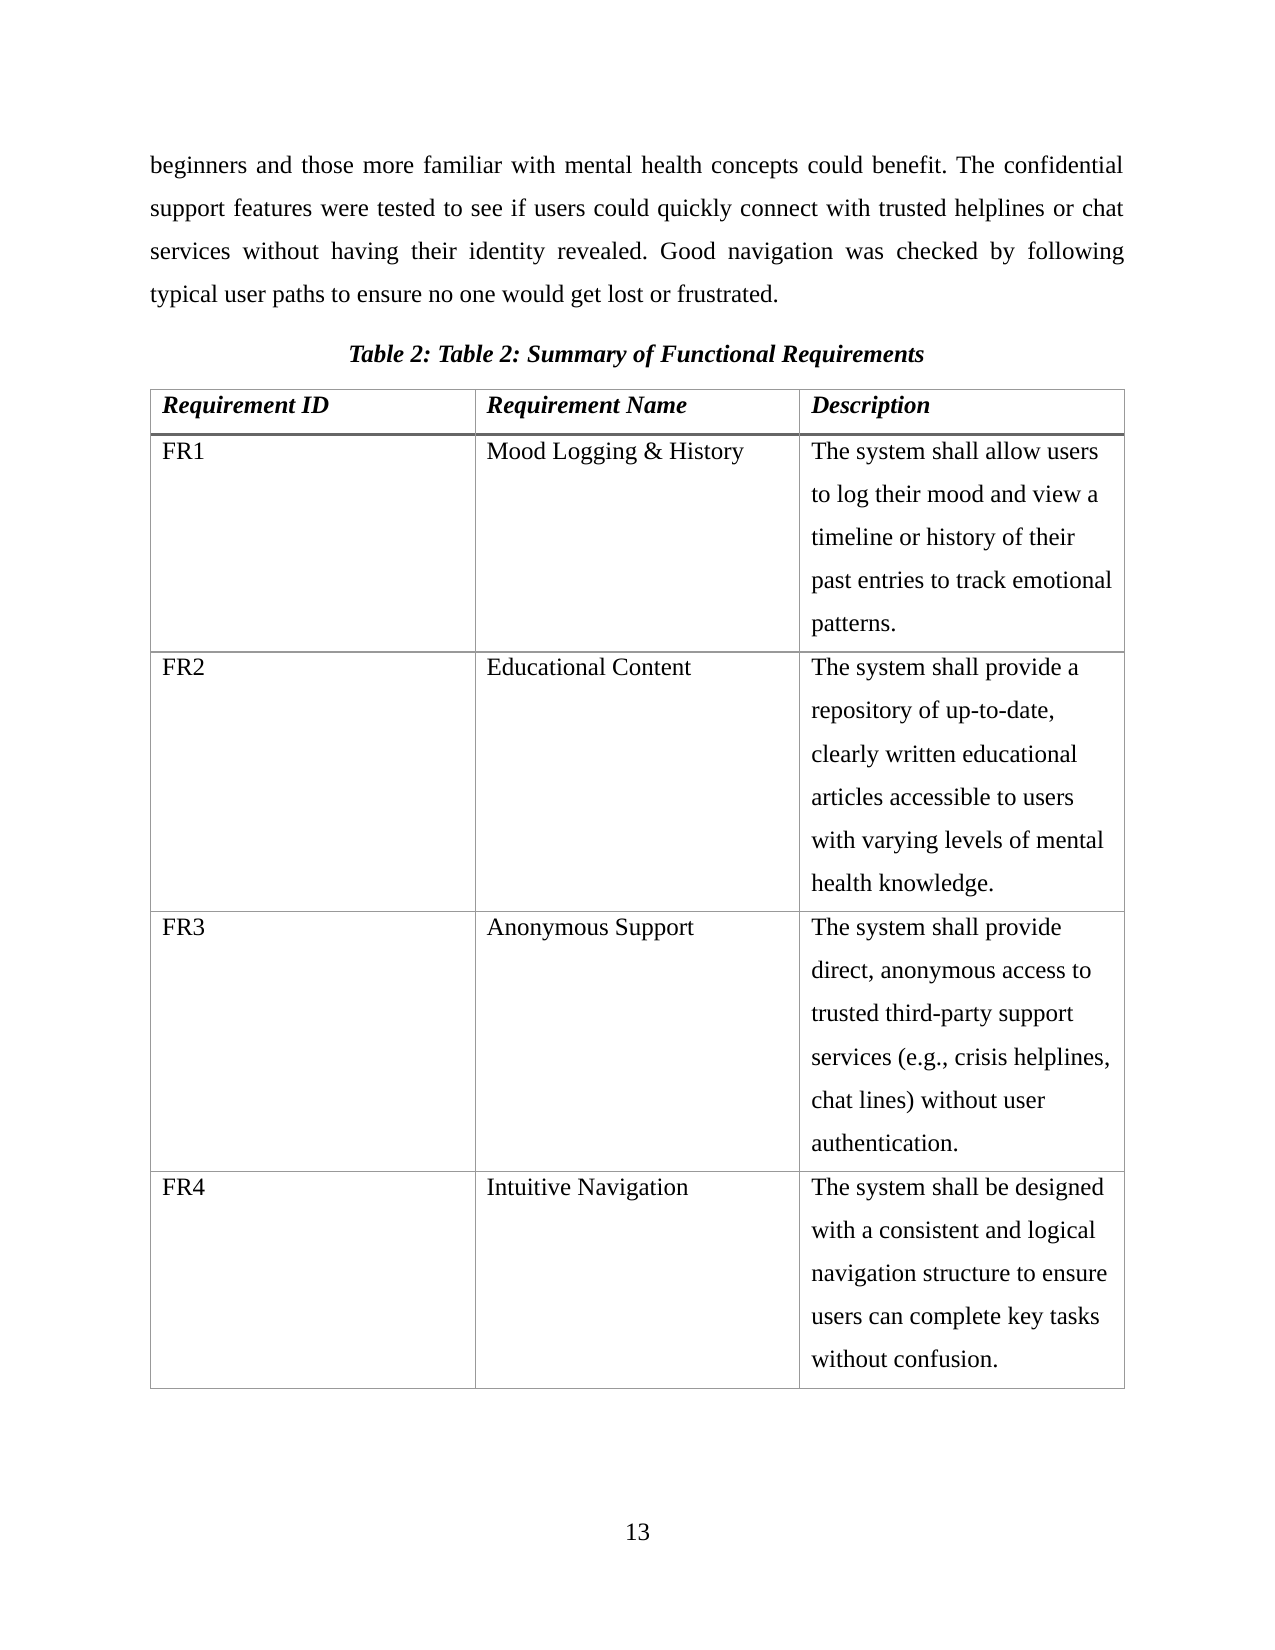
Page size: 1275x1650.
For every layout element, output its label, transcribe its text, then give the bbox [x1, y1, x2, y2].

table_header Requirement ID [151, 390, 475, 433]
table_header Description [800, 390, 1124, 433]
table_cell The system shall allow users to log their mood and view a timeline or history of their past entries to track emotional patterns. [800, 436, 1124, 651]
table_cell FR3 [151, 912, 475, 1171]
text Table 2: Table 2: Summary of Functional Requirements [150, 339, 1125, 368]
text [150, 150, 1125, 308]
table_cell Anonymous Support [476, 912, 799, 1171]
table_header Requirement Name [476, 390, 799, 433]
table_cell FR1 [151, 436, 475, 651]
table_cell Intuitive Navigation [476, 1172, 799, 1388]
table_cell The system shall provide direct, anonymous access to trusted third-party support services (e.g., crisis helplines, chat lines) without user authentication. [800, 912, 1124, 1171]
table_cell FR4 [151, 1172, 475, 1388]
table_cell Educational Content [476, 653, 799, 911]
table_cell FR2 [151, 653, 475, 911]
table_cell The system shall be designed with a consistent and logical navigation structure to ensure users can complete key tasks without confusion. [800, 1172, 1124, 1388]
table_cell Mood Logging & History [476, 436, 799, 651]
table_cell The system shall provide a repository of up-to-date, clearly written educational articles accessible to users with varying levels of mental health knowledge. [800, 653, 1124, 911]
